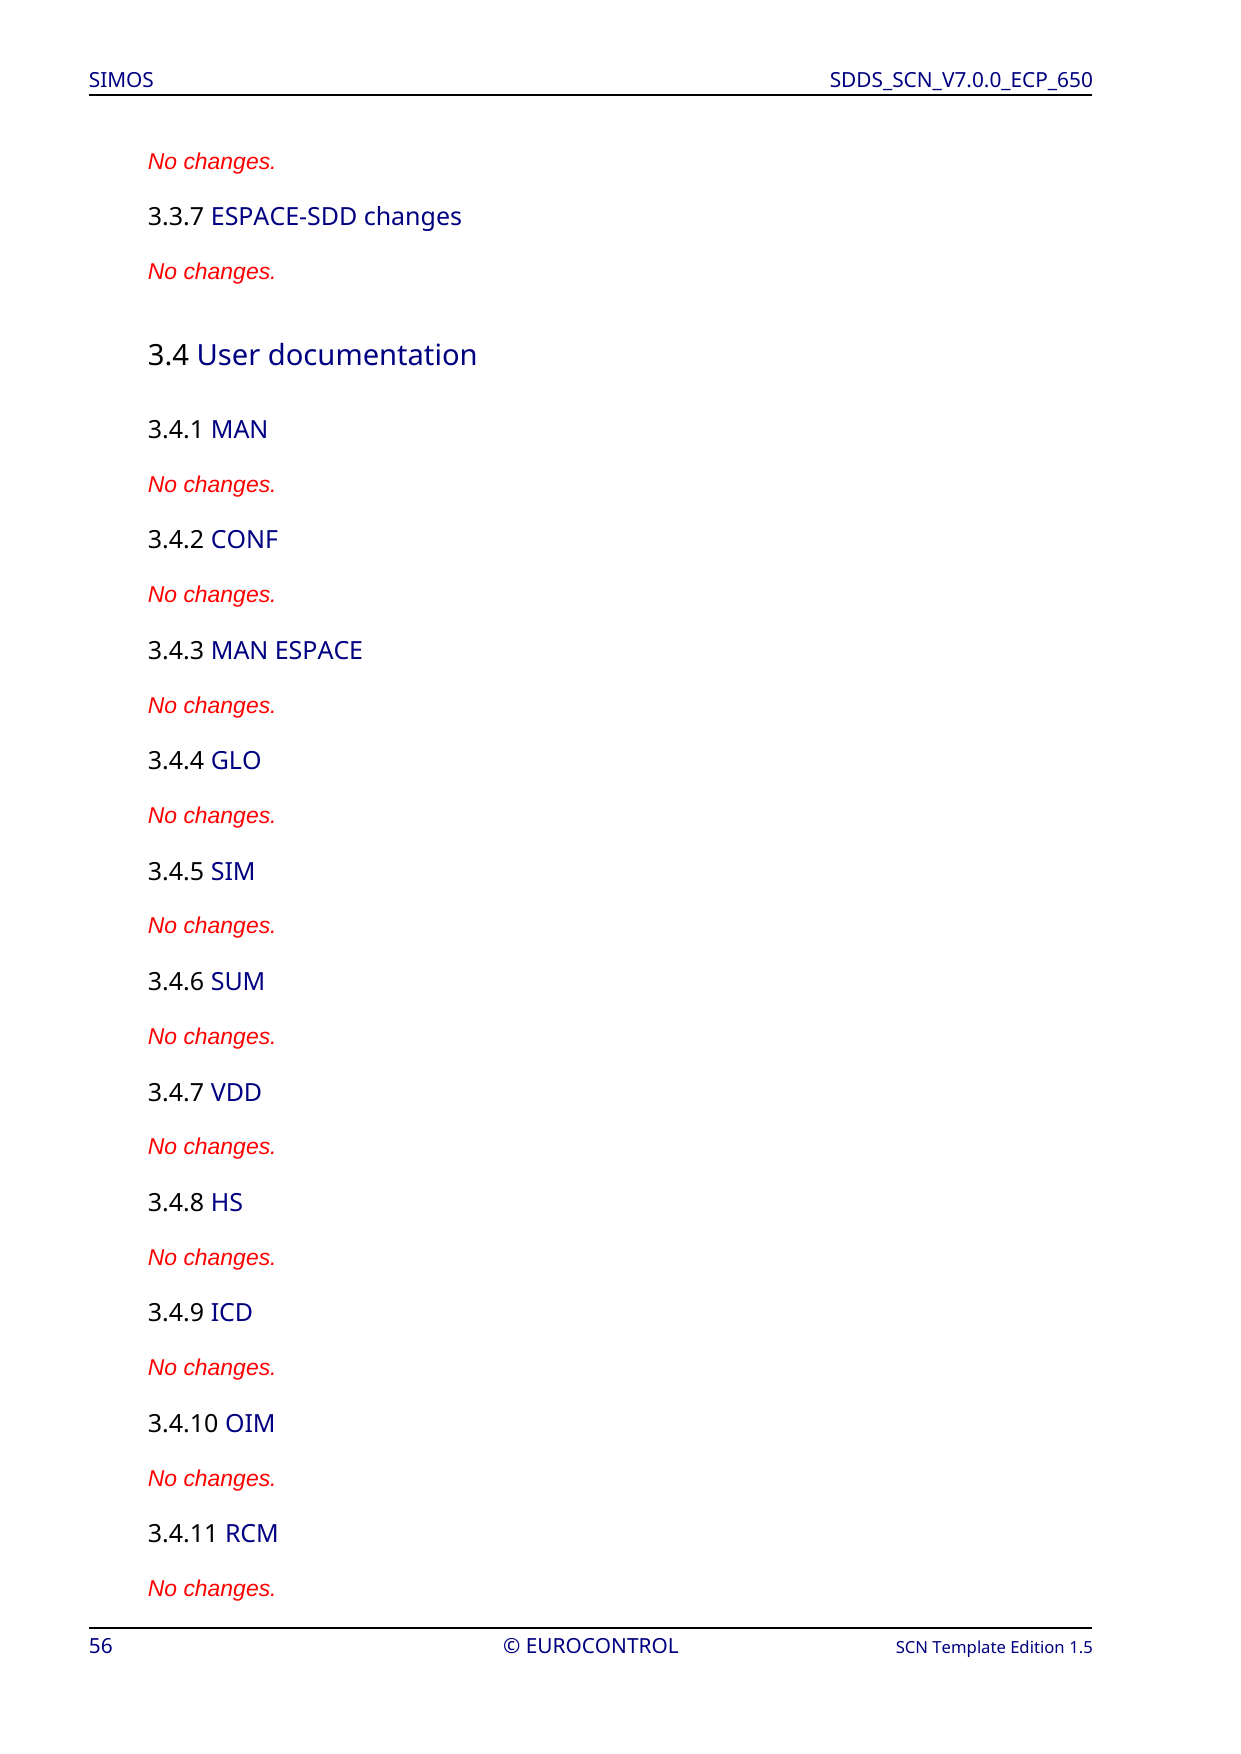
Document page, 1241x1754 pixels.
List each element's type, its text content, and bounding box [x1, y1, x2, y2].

text No changes. [148, 1354, 1033, 1380]
text No changes. [148, 471, 1033, 497]
text No changes. [148, 802, 1033, 828]
subtitle HS [148, 1184, 1033, 1219]
text No changes. [148, 581, 1033, 607]
subtitle ICD [148, 1295, 1033, 1329]
subtitle SIM [148, 853, 1033, 887]
text No changes. [148, 1023, 1033, 1049]
subtitle GLO [148, 743, 1033, 777]
text No changes. [148, 692, 1033, 718]
subtitle VDD [148, 1074, 1033, 1108]
text No changes. [148, 1244, 1033, 1270]
text No changes. [148, 258, 1033, 284]
text No changes. [148, 1464, 1033, 1491]
subtitle MAN ESPACE [148, 632, 1033, 667]
subtitle OIM [148, 1405, 1033, 1439]
text No changes. [148, 1133, 1033, 1159]
subtitle MAN [148, 412, 1033, 446]
subtitle User documentation [148, 334, 1033, 374]
subtitle RCM [148, 1516, 1033, 1550]
text No changes. [148, 912, 1033, 939]
subtitle SUM [148, 964, 1033, 998]
text No changes. [148, 148, 1033, 174]
subtitle CONF [148, 522, 1033, 556]
subtitle ESPACE-SDD changes [148, 199, 1033, 233]
text No changes. [148, 1575, 1033, 1601]
